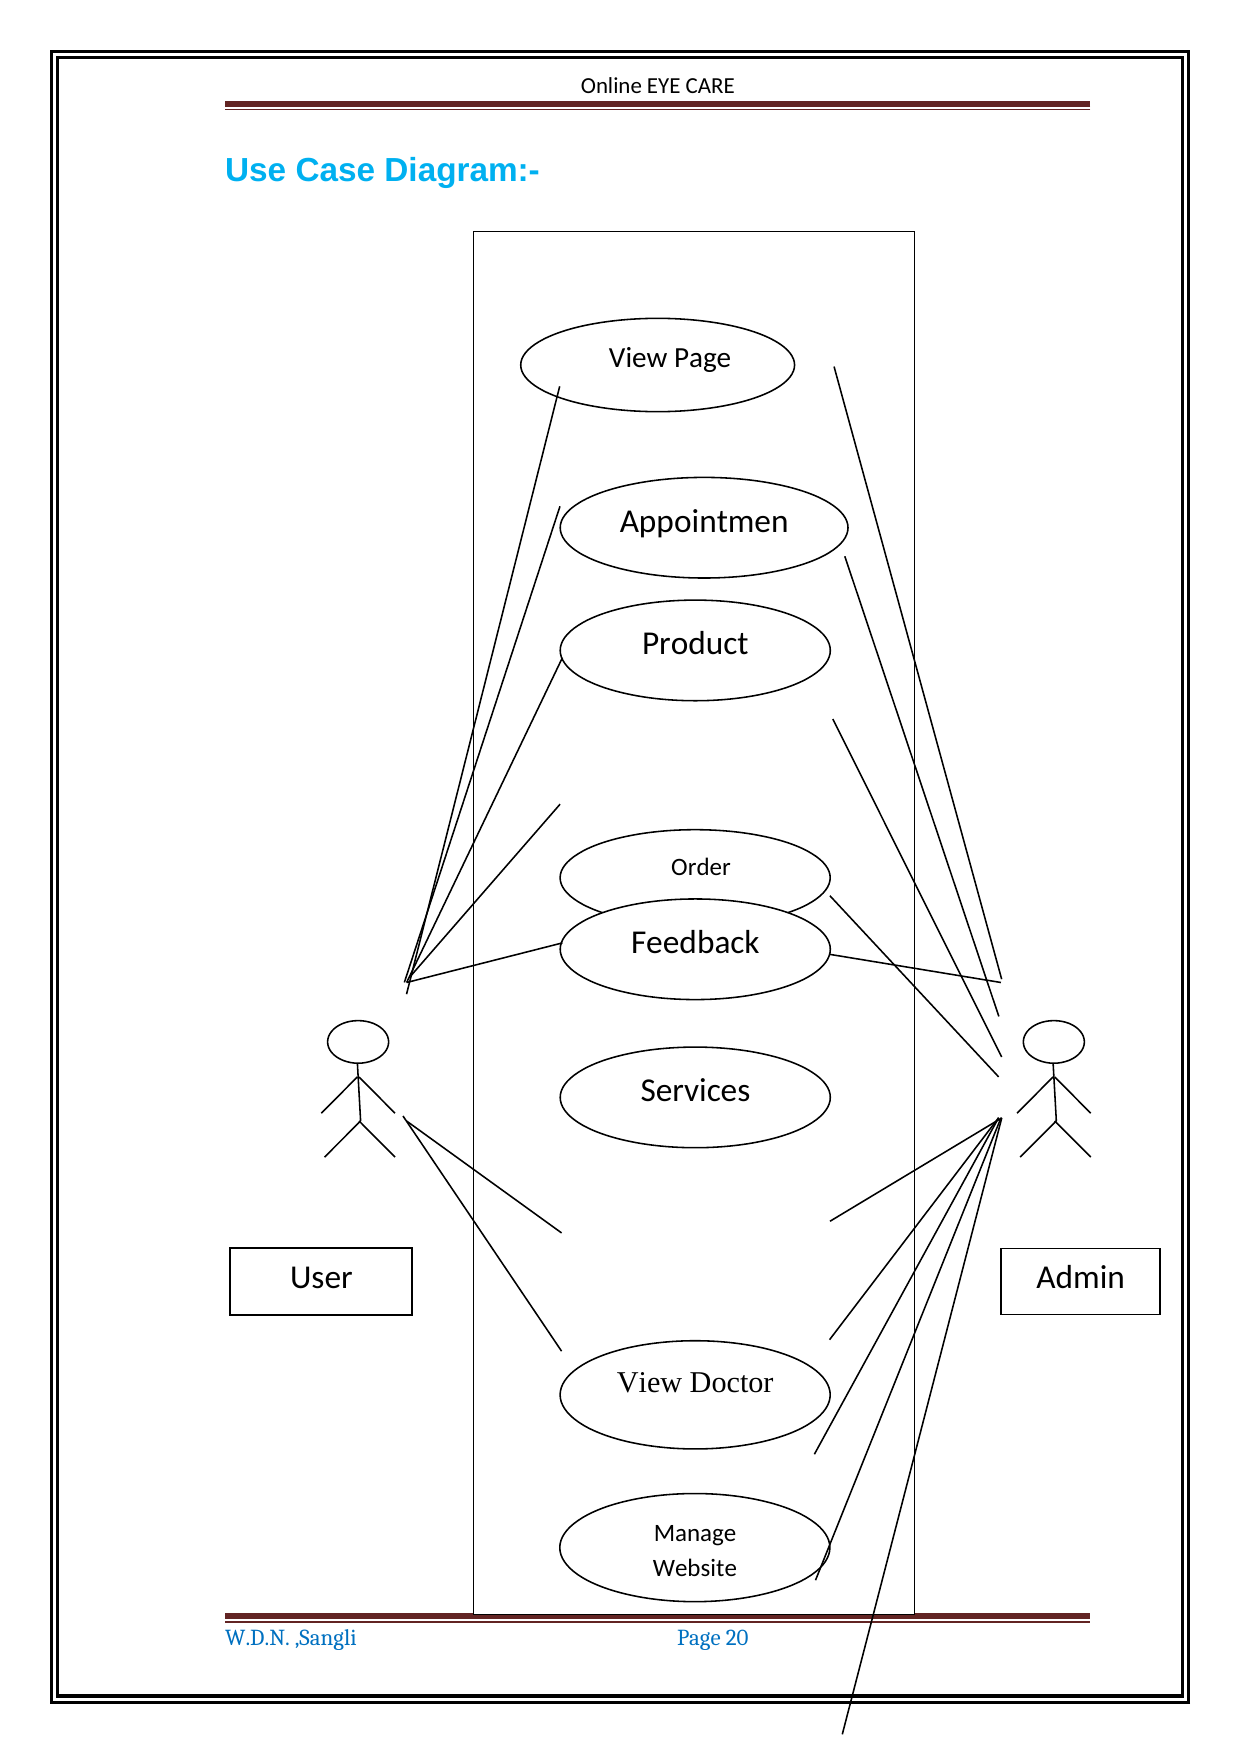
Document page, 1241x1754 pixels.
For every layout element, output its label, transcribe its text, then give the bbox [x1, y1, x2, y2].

text Use Case Diagram:- [225, 150, 1097, 188]
